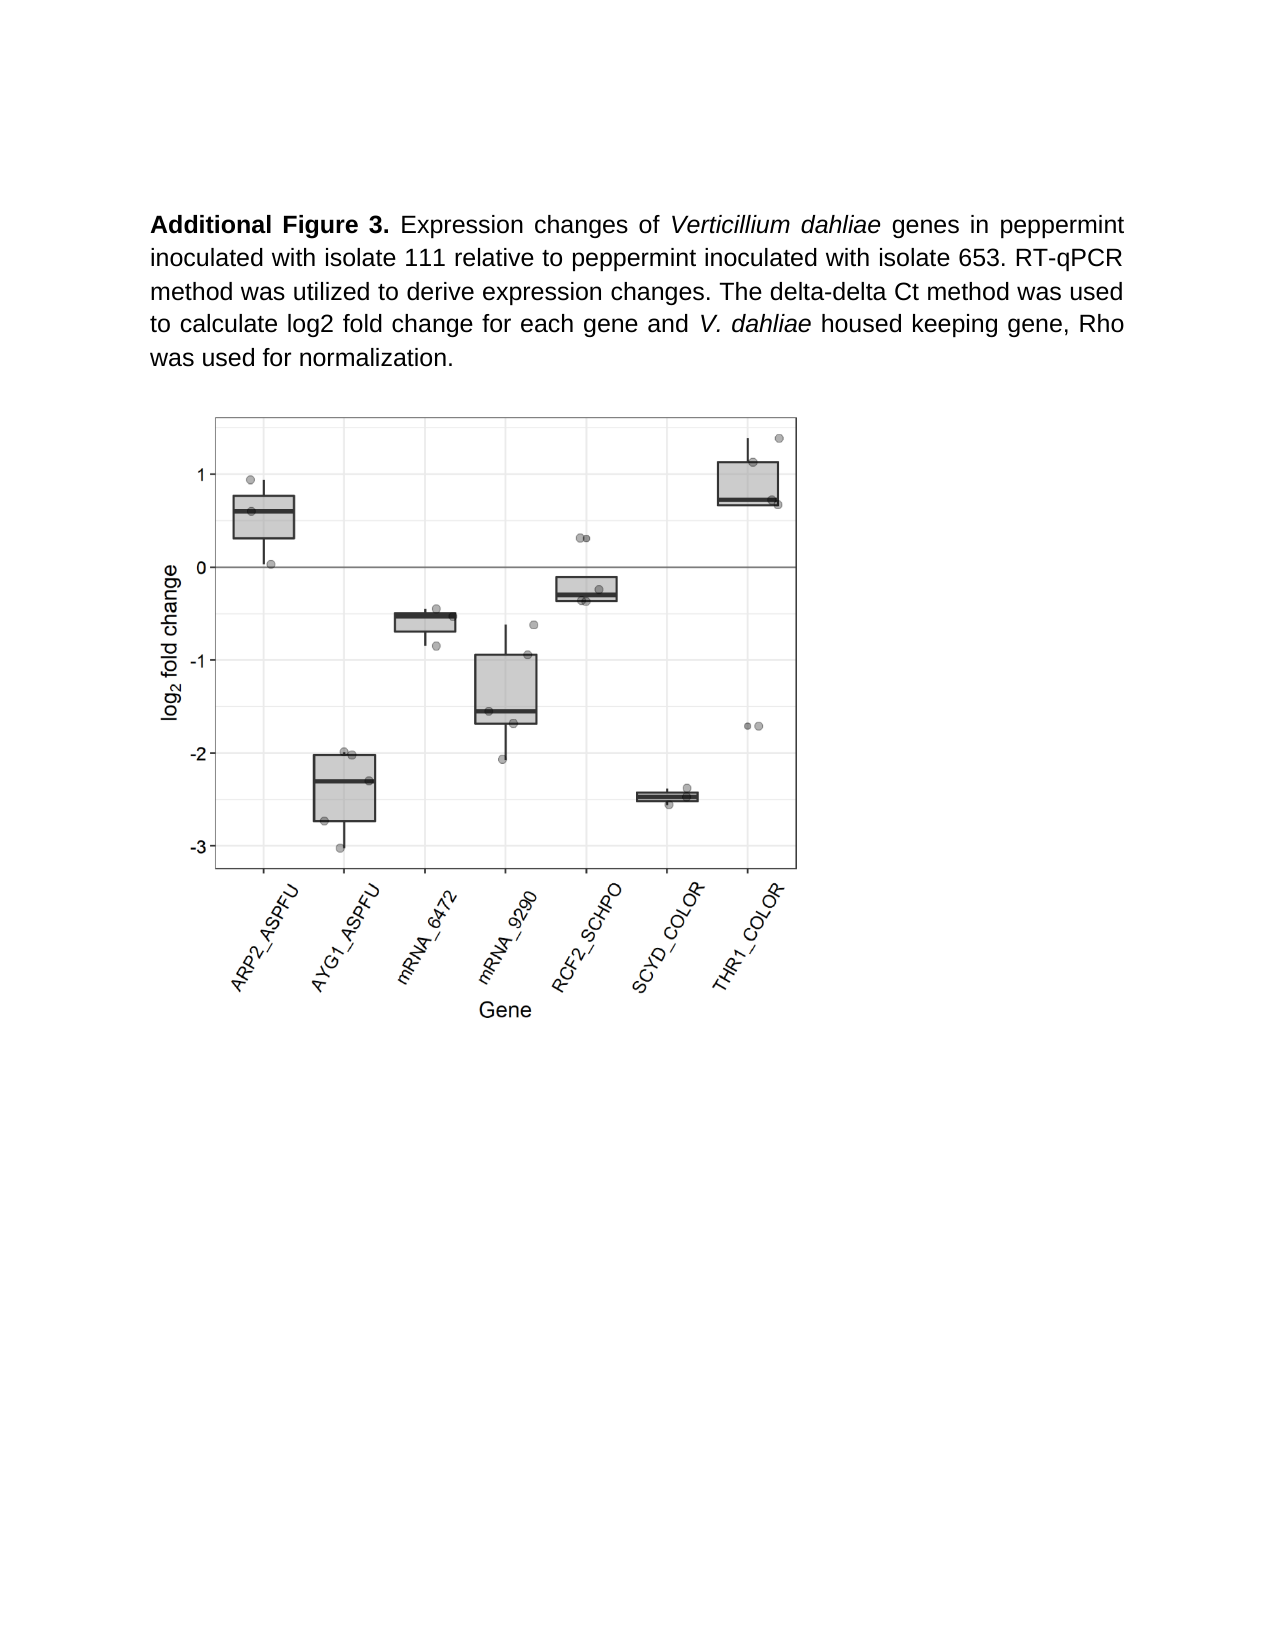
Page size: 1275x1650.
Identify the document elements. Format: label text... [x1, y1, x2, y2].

text Additional Figure 3. Expression changes of Verticillium dahliae genes in peppermint inoculated with isolate 111 relative to peppermint inoculated with isolate 653. RT-qPCR method was utilized to derive expression changes. The delta-delta Ct method was used to calculate log2 fold change for each gene and V. dahliae housed keeping gene, Rho was used for normalization. [150, 210, 1125, 371]
picture [150, 375, 806, 1031]
